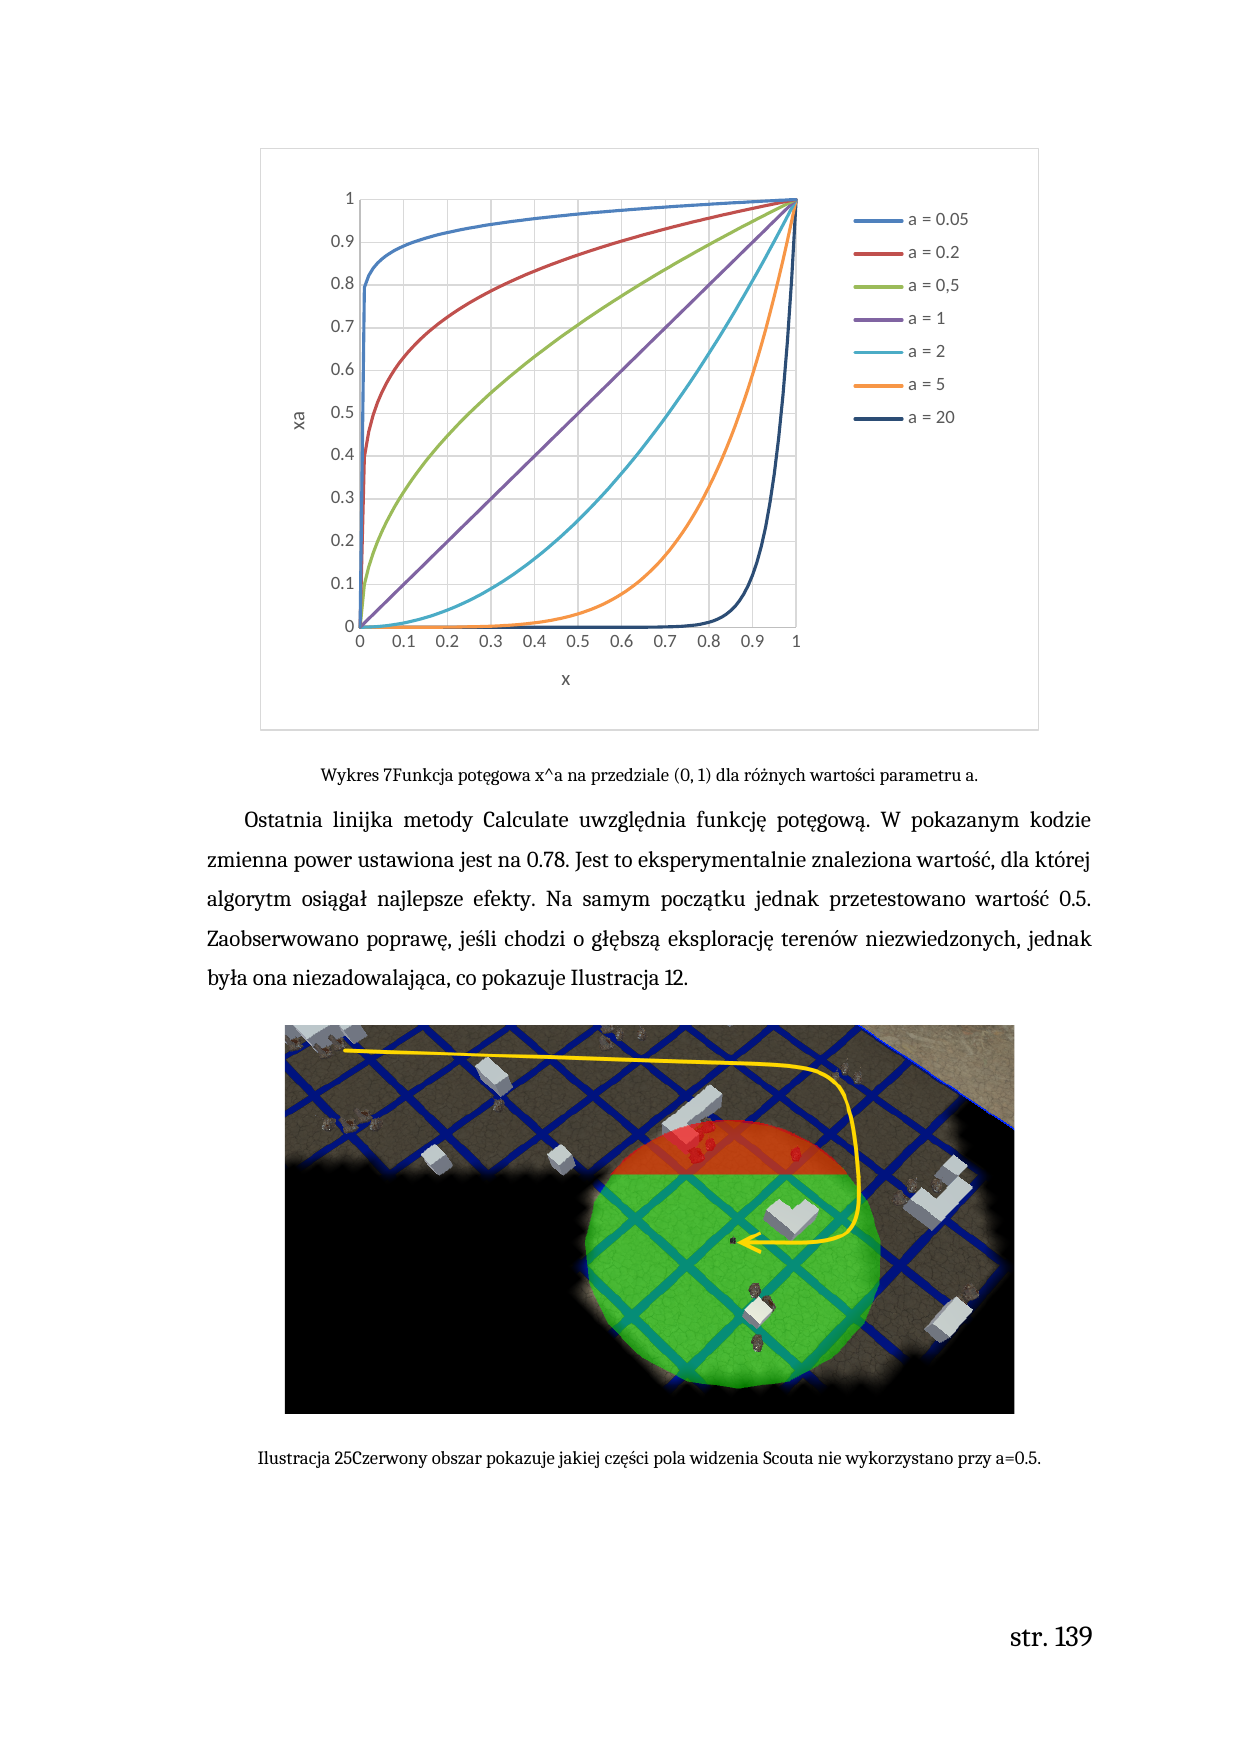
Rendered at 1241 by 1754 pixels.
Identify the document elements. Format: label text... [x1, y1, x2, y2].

text Ostatnia linijka metody Calculate uwzględnia funkcję potęgową. W pokazanym kodzie zmienna power ustawiona jest na 0.78. Jest to eksperymentalnie znaleziona wartość, dla której algorytm osiągał najlepsze efekty. Na samym początku jednak przetestowano wartość 0.5. Zaobserwowano poprawę, jeśli chodzi o głębszą eksplorację terenów niezwiedzonych, jednak była ona niezadowalająca, co pokazuje Ilustracja 12. [207, 807, 1092, 991]
picture [284, 1025, 1015, 1414]
